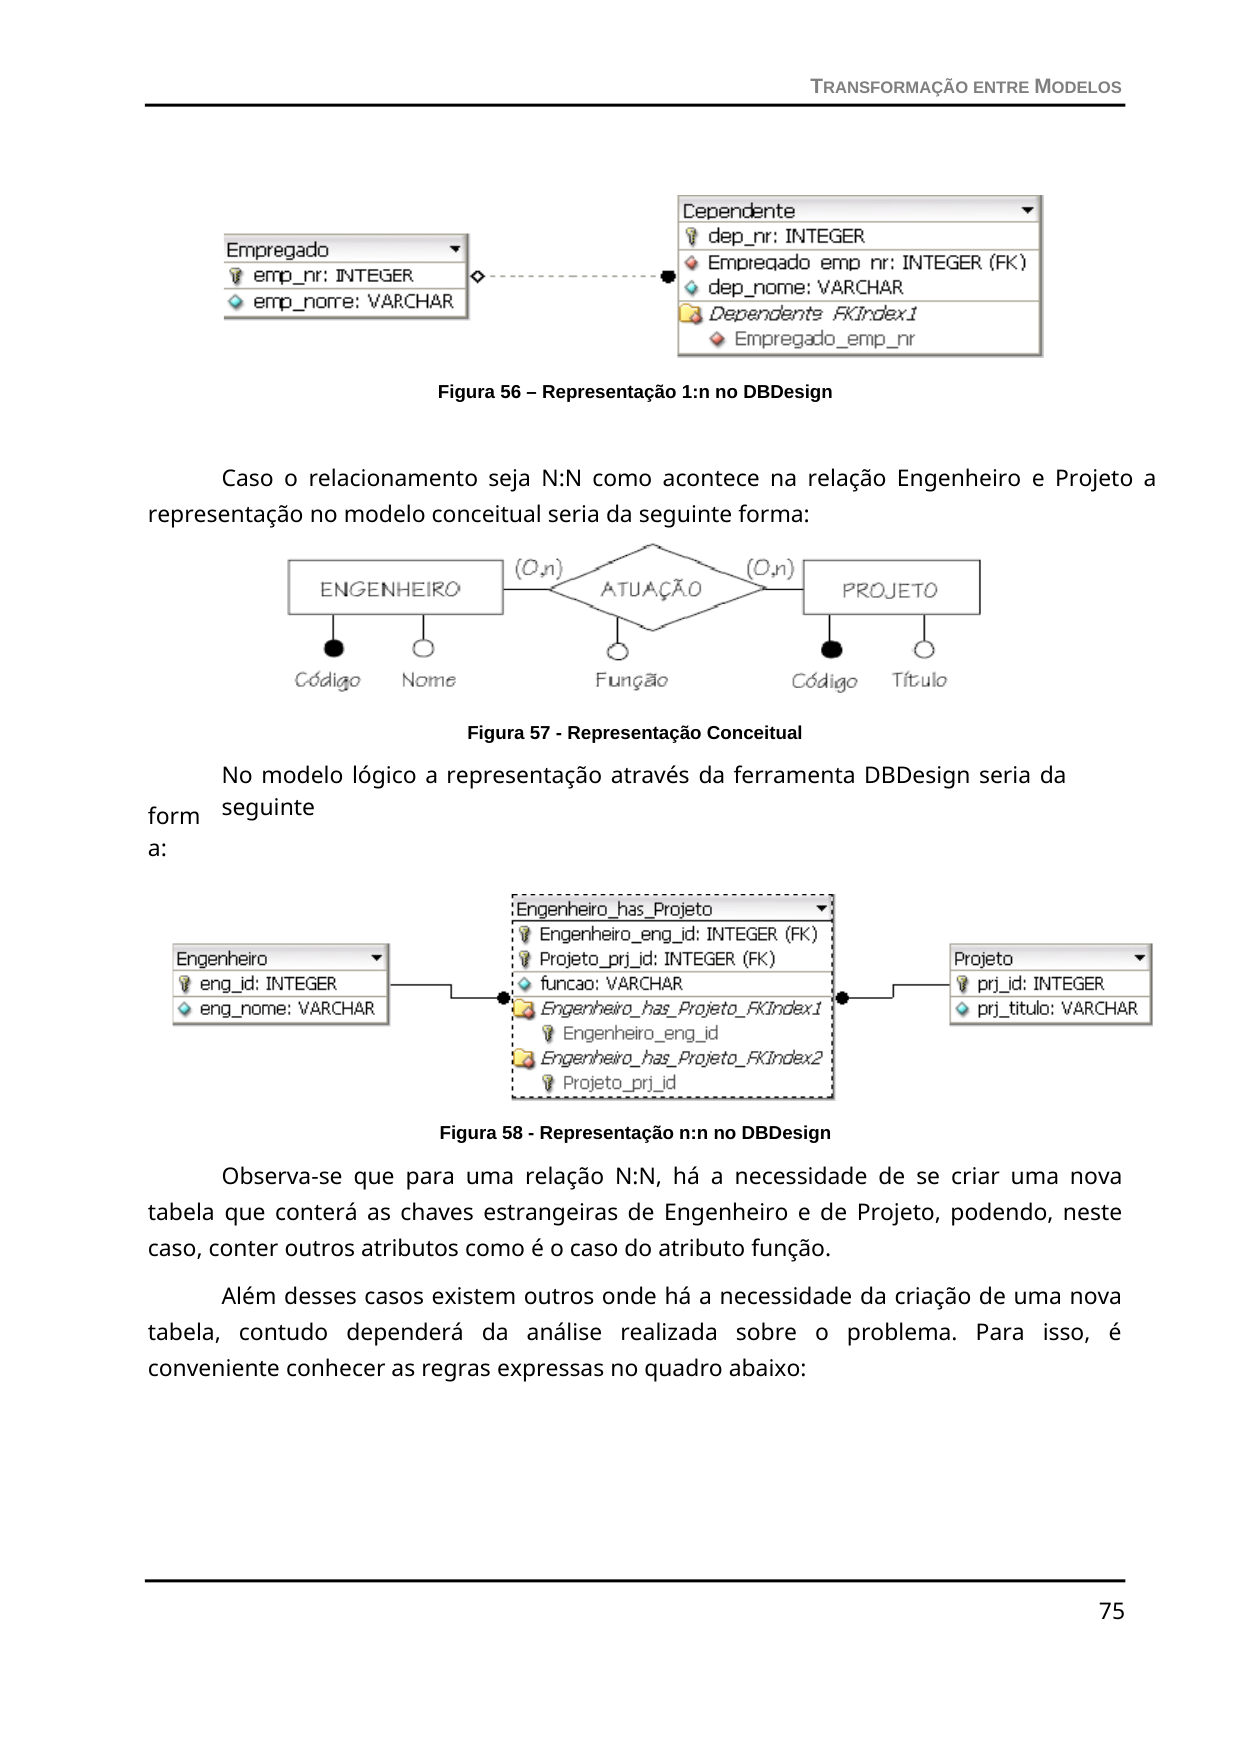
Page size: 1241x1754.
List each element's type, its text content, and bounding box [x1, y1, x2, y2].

picture [172, 894, 1153, 1101]
text No modelo lógico a representação através da ferramenta DBDesign seria da seguinte [221, 759, 1163, 822]
text Figura 58 - Representação n:n no DBDesign [147, 1122, 1123, 1144]
text Figura 56 – Representação 1:n no DBDesign [147, 381, 1123, 403]
text Observa-se que para uma relação N:N, há a necessidade de se criar uma nova tabela que conterá as chaves estrangeiras de Engenheiro e de Projeto, podendo, neste caso, conter outros atributos como é o caso do atributo função. [148, 1160, 1123, 1263]
text forma: [148, 800, 213, 863]
text Além desses casos existem outros onde há a necessidade da criação de uma nova tabela, contudo dependerá da análise realizada sobre o problema. Para isso, é conveniente conhecer as regras expressas no quadro abaixo: [148, 1280, 1123, 1383]
text Figura 57 - Representação Conceitual [467, 722, 1163, 743]
picture [268, 535, 1005, 703]
text Caso o relacionamento seja N:N como acontece na relação Engenheiro e Projeto a representação no modelo conceitual seria da seguinte forma: [148, 462, 1163, 529]
picture [223, 195, 1044, 358]
